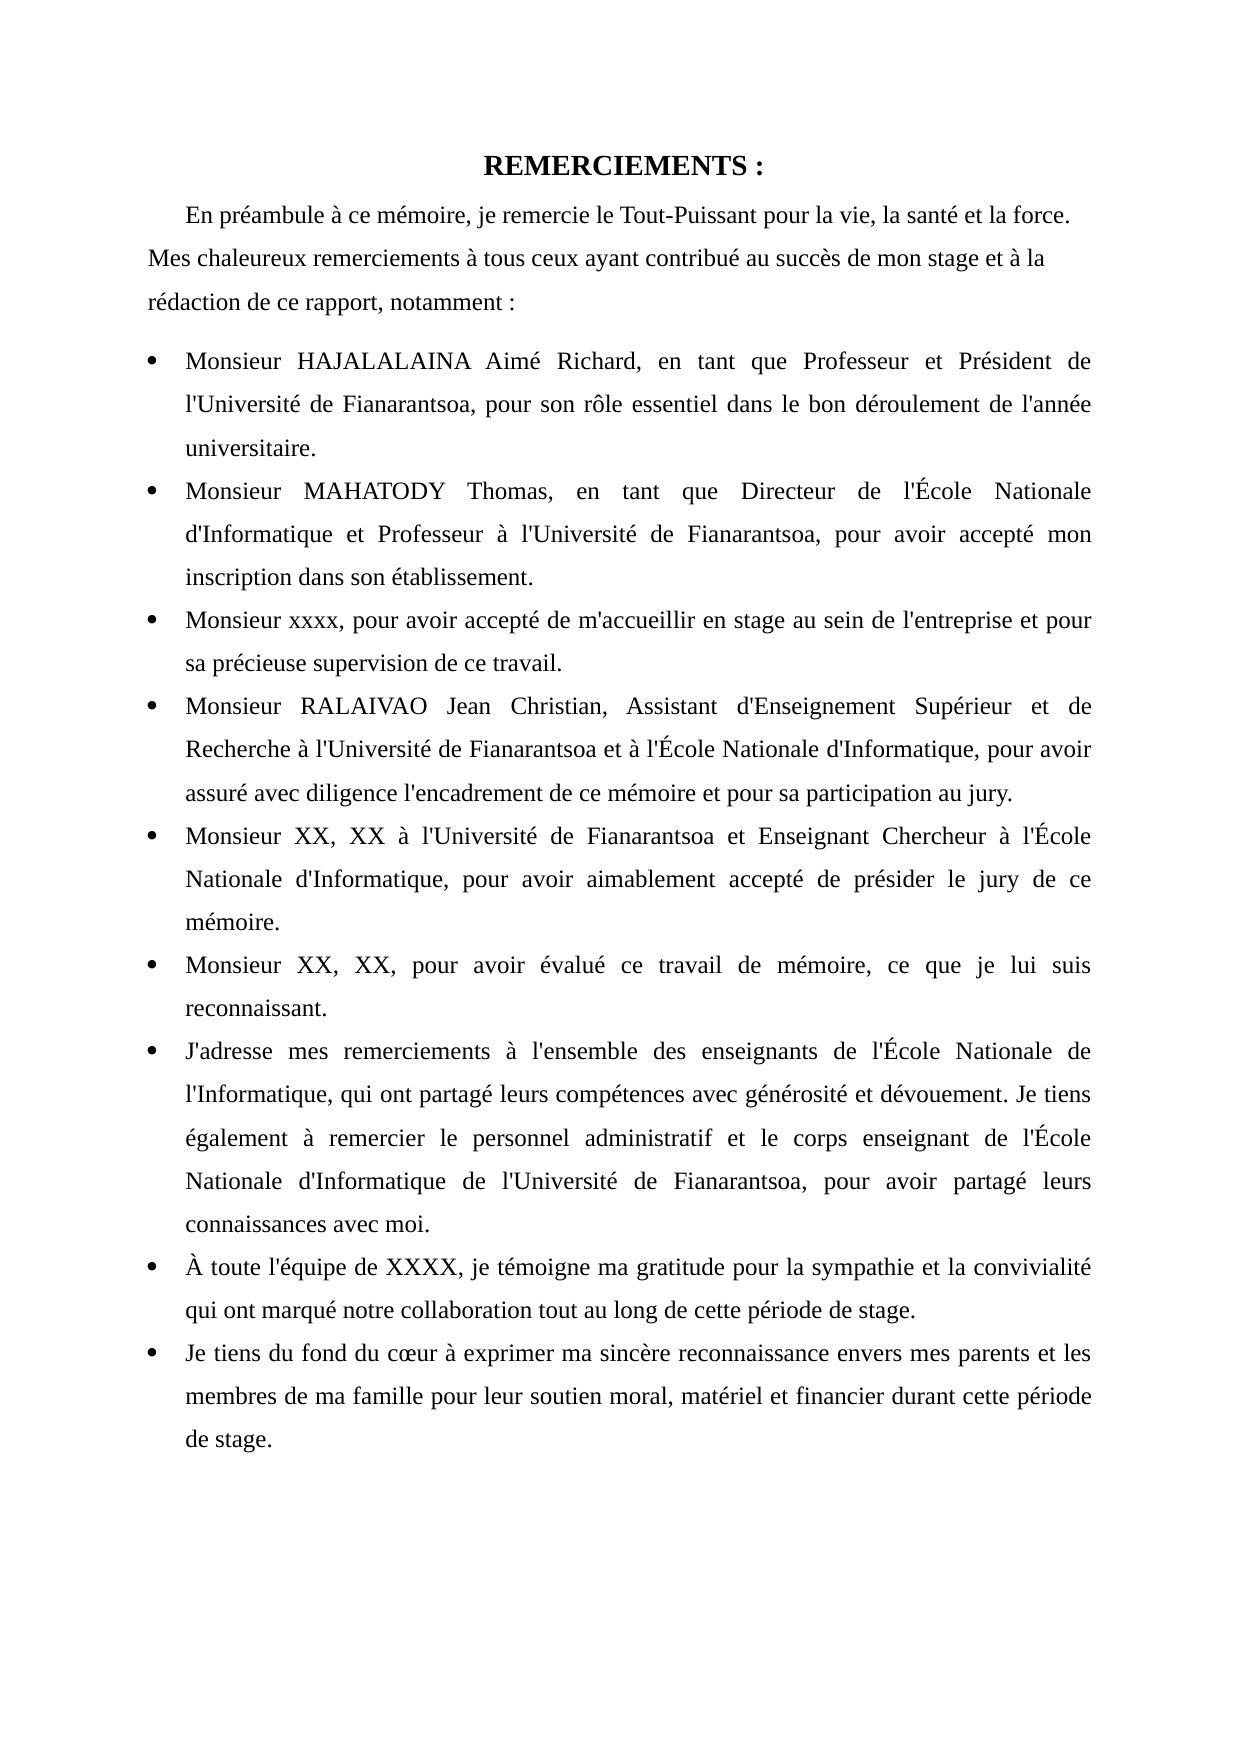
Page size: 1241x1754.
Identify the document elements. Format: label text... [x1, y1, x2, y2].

list Monsieur XX, XX à l'Université de Fianarantsoa et Enseignant Chercheur à l'École Nationale d'Informatique, pour avoir aimablement accepté de présider le jury de ce mémoire. [148, 821, 1093, 936]
list Monsieur RALAIVAO Jean Christian, Assistant d'Enseignement Supérieur et de Recherche à l'Université de Fianarantsoa et à l'École Nationale d'Informatique, pour avoir assuré avec diligence l'encadrement de ce mémoire et pour sa participation au jury. [148, 691, 1093, 806]
list À toute l'équipe de XXXX, je témoigne ma gratitude pour la sympathie et la convivialité qui ont marqué notre collaboration tout au long de cette période de stage. [148, 1252, 1093, 1324]
text REMERCIEMENTS : [148, 148, 1093, 181]
list Monsieur xxxx, pour avoir accepté de m'accueillir en stage au sein de l'entreprise et pour sa précieuse supervision de ce travail. [148, 605, 1093, 677]
list Monsieur XX, XX, pour avoir évalué ce travail de mémoire, ce que je lui suis reconnaissant. [148, 950, 1093, 1022]
list Je tiens du fond du cœur à exprimer ma sincère reconnaissance envers mes parents et les membres de ma famille pour leur soutien moral, matériel et financier durant cette période de stage. [148, 1338, 1093, 1453]
text En préambule à ce mémoire, je remercie le Tout-Puissant pour la vie, la santé et la force. Mes chaleureux remerciements à tous ceux ayant contribué au succès de mon stage et à la rédaction de ce rapport, notamment : [148, 200, 1093, 315]
list Monsieur HAJALALAINA Aimé Richard, en tant que Professeur et Président de l'Université de Fianarantsoa, pour son rôle essentiel dans le bon déroulement de l'année universitaire. [148, 346, 1093, 461]
list J'adresse mes remerciements à l'ensemble des enseignants de l'École Nationale de l'Informatique, qui ont partagé leurs compétences avec générosité et dévouement. Je tiens également à remercier le personnel administratif et le corps enseignant de l'École Nationale d'Informatique de l'Université de Fianarantsoa, pour avoir partagé leurs connaissances avec moi. [148, 1036, 1093, 1238]
list Monsieur MAHATODY Thomas, en tant que Directeur de l'École Nationale d'Informatique et Professeur à l'Université de Fianarantsoa, pour avoir accepté mon inscription dans son établissement. [148, 476, 1093, 591]
